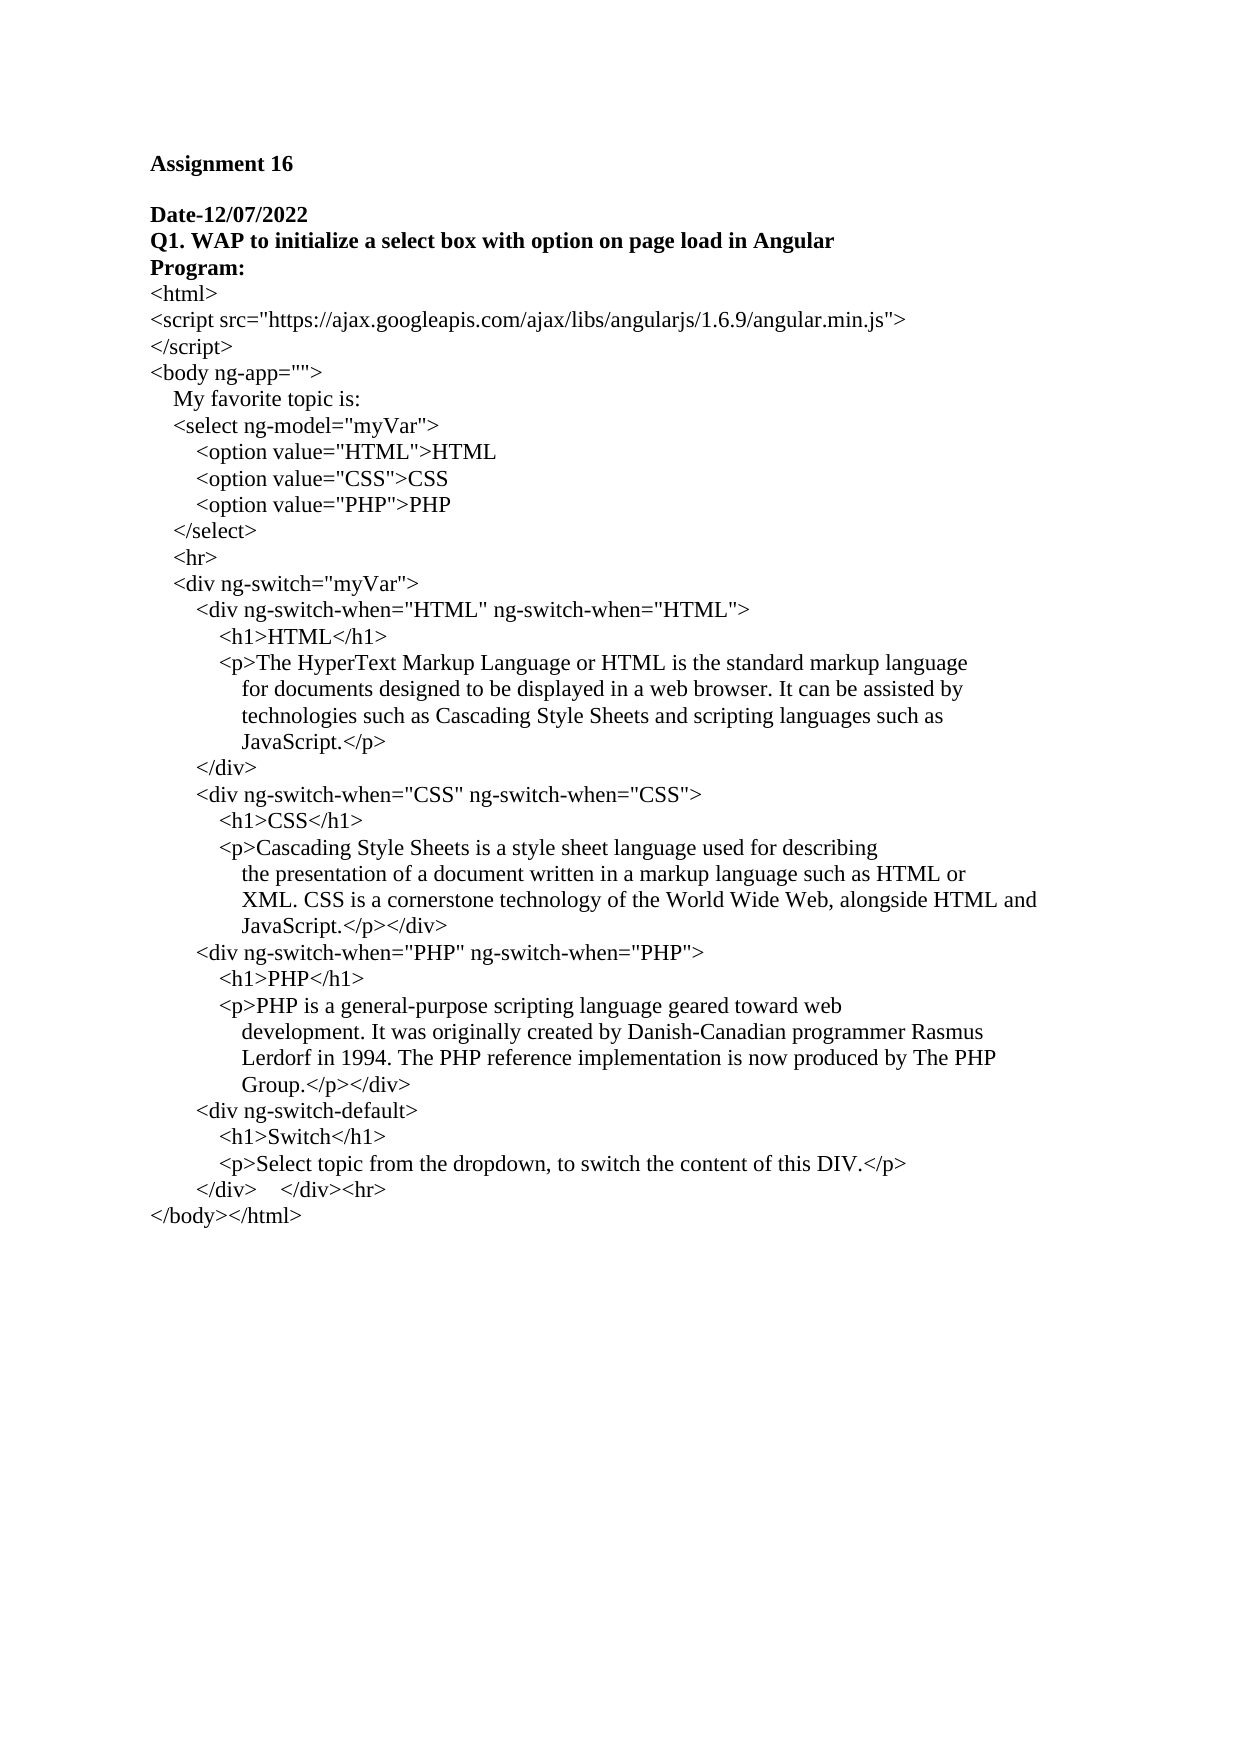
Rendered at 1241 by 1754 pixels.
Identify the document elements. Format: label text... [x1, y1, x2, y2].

text Q1. WAP to initialize a select box with option on page load in Angular [150, 227, 1090, 254]
text <script src="https://ajax.googleapis.com/ajax/libs/angularjs/1.6.9/angular.min.js"> [150, 306, 1090, 333]
text JavaScript.</p> [150, 728, 1090, 754]
text Assignment 16 [150, 150, 1090, 176]
text <div ng-switch-default> [150, 1097, 1090, 1123]
text <body ng-app=""> [150, 359, 1090, 386]
text <p>The HyperText Markup Language or HTML is the standard markup language [150, 649, 1090, 675]
text </body></html> [150, 1202, 1090, 1229]
text technologies such as Cascading Style Sheets and scripting languages such as [150, 702, 1090, 728]
text <html> [150, 280, 1090, 306]
text <div ng-switch-when="CSS" ng-switch-when="CSS"> [150, 781, 1090, 807]
text <h1>CSS</h1> [150, 807, 1090, 833]
text </select> [150, 517, 1090, 544]
text <option value="CSS">CSS [150, 464, 1090, 491]
text <option value="HTML">HTML [150, 438, 1090, 464]
text for documents designed to be displayed in a web browser. It can be assisted by [150, 675, 1090, 702]
text <option value="PHP">PHP [150, 491, 1090, 517]
text <p>Select topic from the dropdown, to switch the content of this DIV.</p> [150, 1150, 1090, 1176]
text <div ng-switch-when="PHP" ng-switch-when="PHP"> [150, 939, 1090, 965]
text Group.</p></div> [150, 1071, 1090, 1097]
text <div ng-switch="myVar"> [150, 570, 1090, 596]
text <p>Cascading Style Sheets is a style sheet language used for describing [150, 833, 1090, 860]
text <h1>HTML</h1> [150, 623, 1090, 649]
text </script> [150, 333, 1090, 359]
text <p>PHP is a general-purpose scripting language geared toward web [150, 992, 1090, 1018]
text <hr> [150, 544, 1090, 570]
text <select ng-model="myVar"> [150, 412, 1090, 438]
text Program: [150, 254, 1090, 280]
text </div> </div><hr> [150, 1176, 1090, 1202]
text Date-12/07/2022 [150, 201, 1090, 227]
text JavaScript.</p></div> [150, 913, 1090, 939]
text <h1>PHP</h1> [150, 965, 1090, 992]
text <div ng-switch-when="HTML" ng-switch-when="HTML"> [150, 596, 1090, 623]
text <h1>Switch</h1> [150, 1123, 1090, 1150]
text XML. CSS is a cornerstone technology of the World Wide Web, alongside HTML and [150, 886, 1090, 913]
text the presentation of a document written in a markup language such as HTML or [150, 860, 1090, 886]
text Lerdorf in 1994. The PHP reference implementation is now produced by The PHP [150, 1044, 1090, 1071]
text </div> [150, 754, 1090, 781]
text My favorite topic is: [150, 386, 1090, 412]
text development. It was originally created by Danish-Canadian programmer Rasmus [150, 1018, 1090, 1044]
